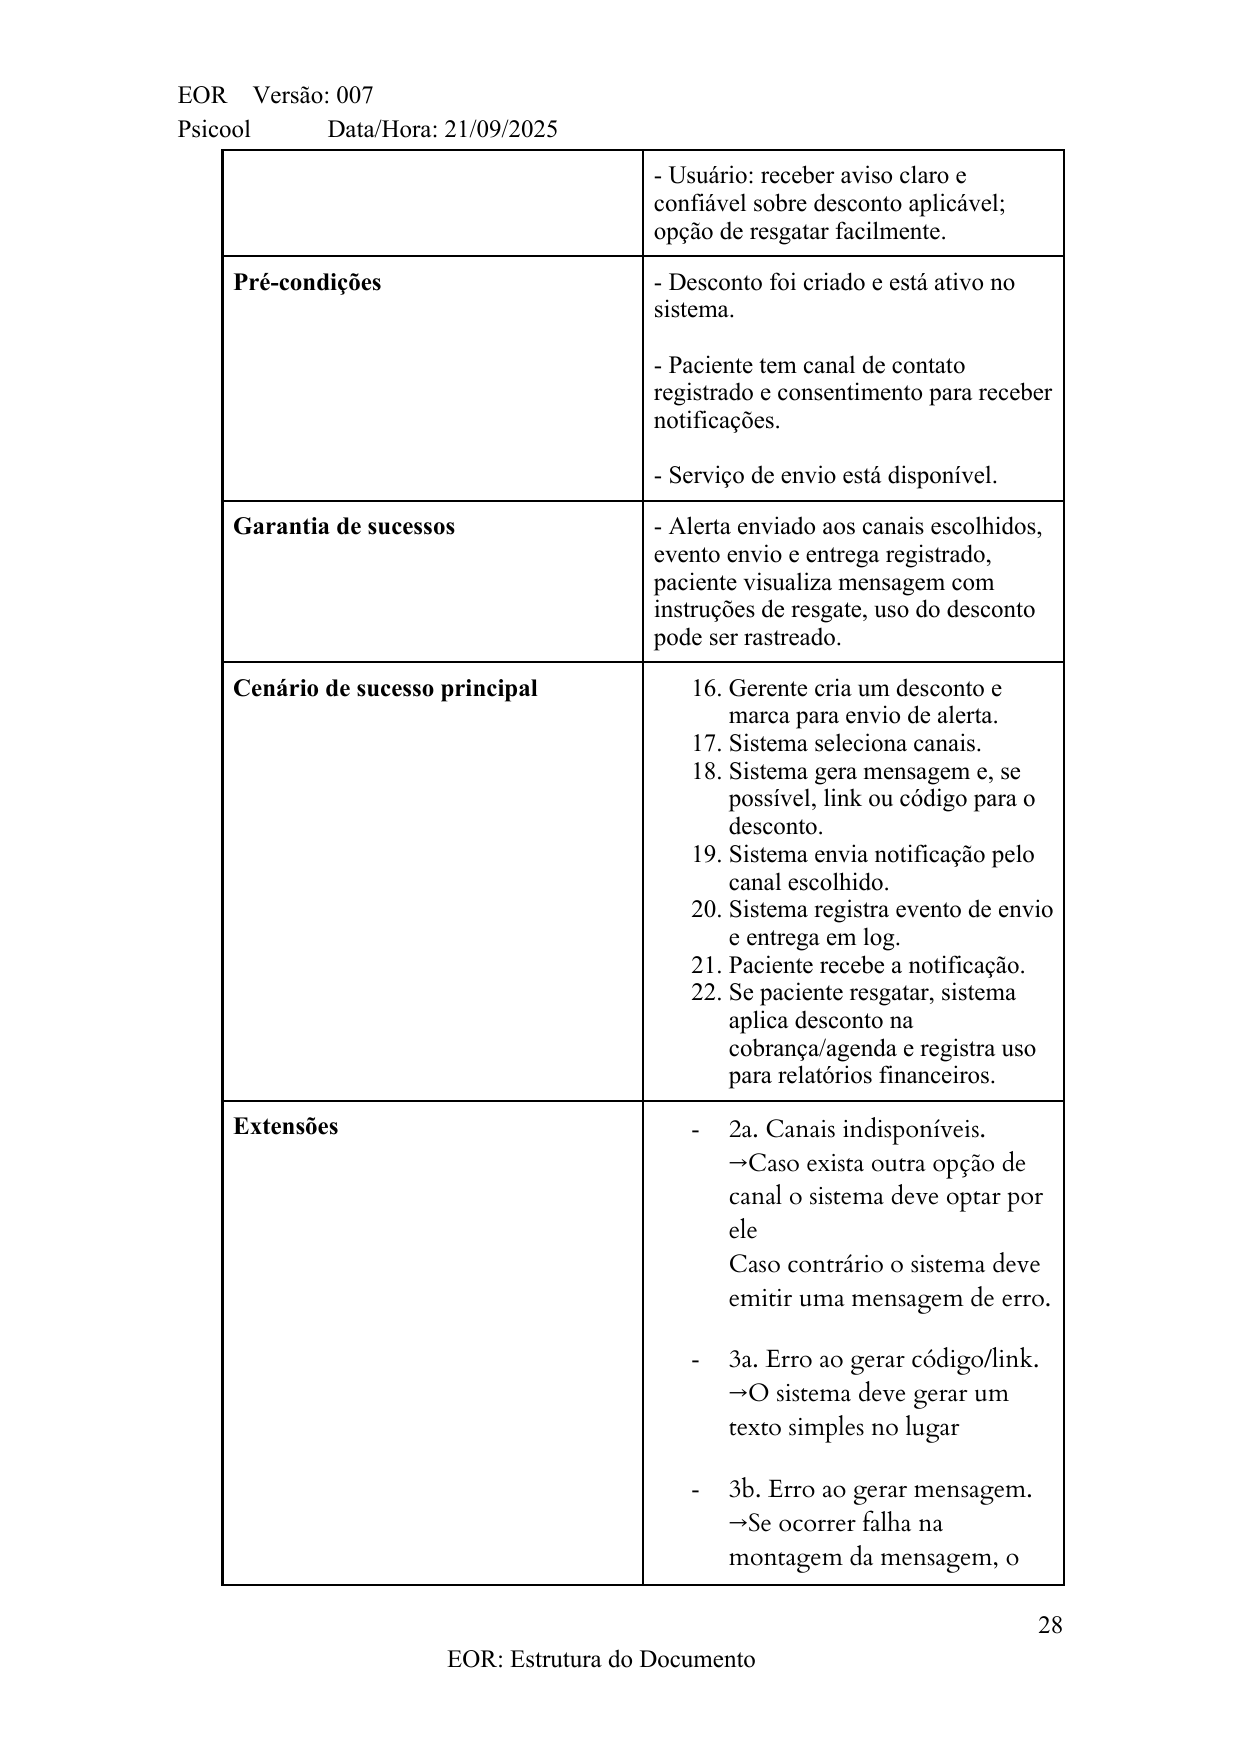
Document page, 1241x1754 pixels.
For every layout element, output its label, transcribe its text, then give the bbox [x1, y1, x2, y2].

table_cell - Alerta enviado aos canais escolhidos, evento envio e entrega registrado, paciente visualiza mensagem com instruções de resgate, uso do desconto pode ser rastreado. [644, 502, 1063, 661]
table_cell - Desconto foi criado e está ativo no sistema. - Paciente tem canal de contato registrado e consentimento para receber notificações. - Serviço de envio está disponível. [644, 257, 1063, 500]
table_cell Gerente cria um desconto e marca para envio de alerta. Sistema seleciona canais. Sistema gera mensagem e, se possível, link ou código para o desconto. Sistema envia notificação pelo canal escolhido. Sistema registra evento de envio e entrega em log. Paciente recebe a notificação. Se paciente resgatar, sistema aplica desconto na cobrança/agenda e registra uso para relatórios financeiros. [644, 663, 1063, 1100]
table_cell Garantia de sucessos [224, 502, 642, 661]
table_cell Extensões [224, 1102, 642, 1584]
table_cell Cenário de sucesso principal [224, 663, 642, 1100]
table_cell Pré-condições [224, 257, 642, 500]
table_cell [644, 1102, 1063, 1584]
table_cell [224, 151, 642, 255]
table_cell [644, 151, 1063, 255]
